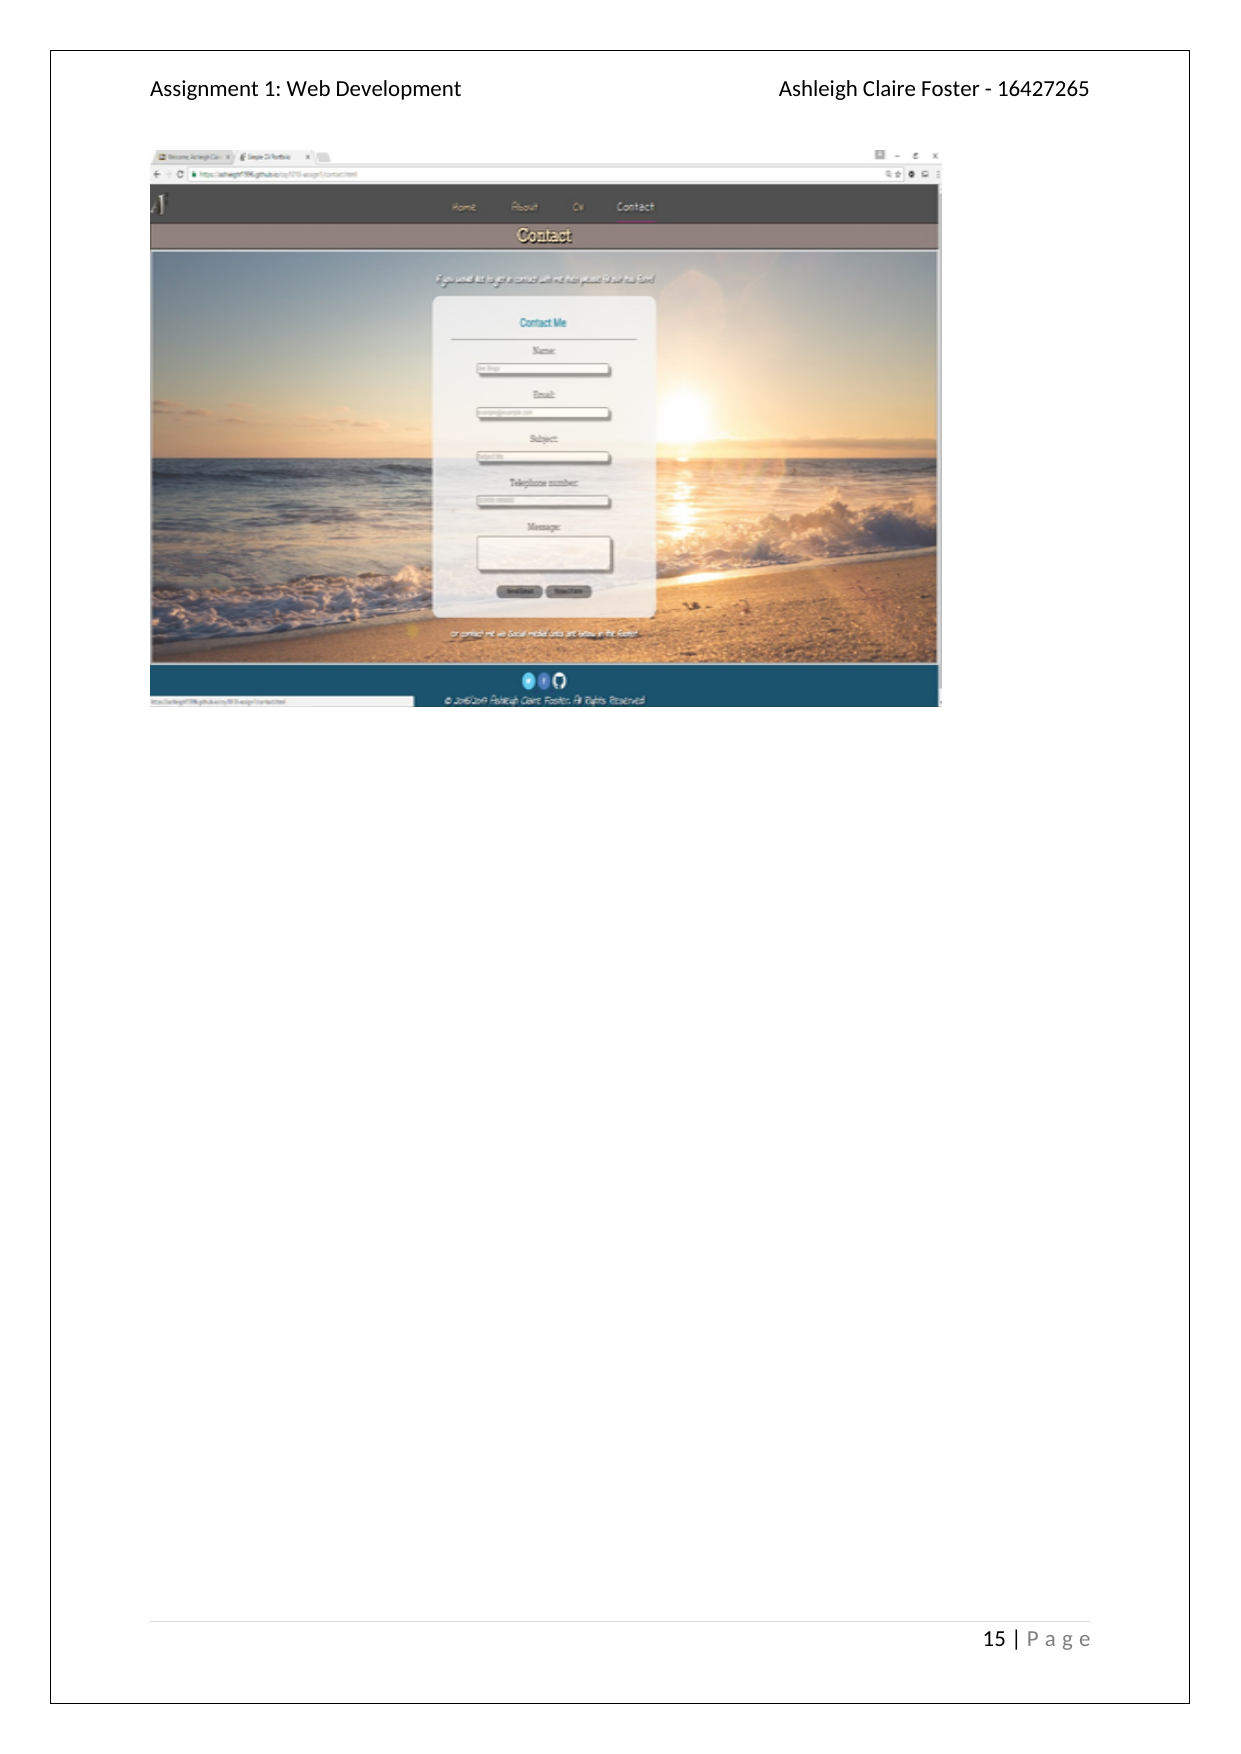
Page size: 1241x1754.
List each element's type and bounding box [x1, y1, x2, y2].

picture [150, 150, 942, 707]
